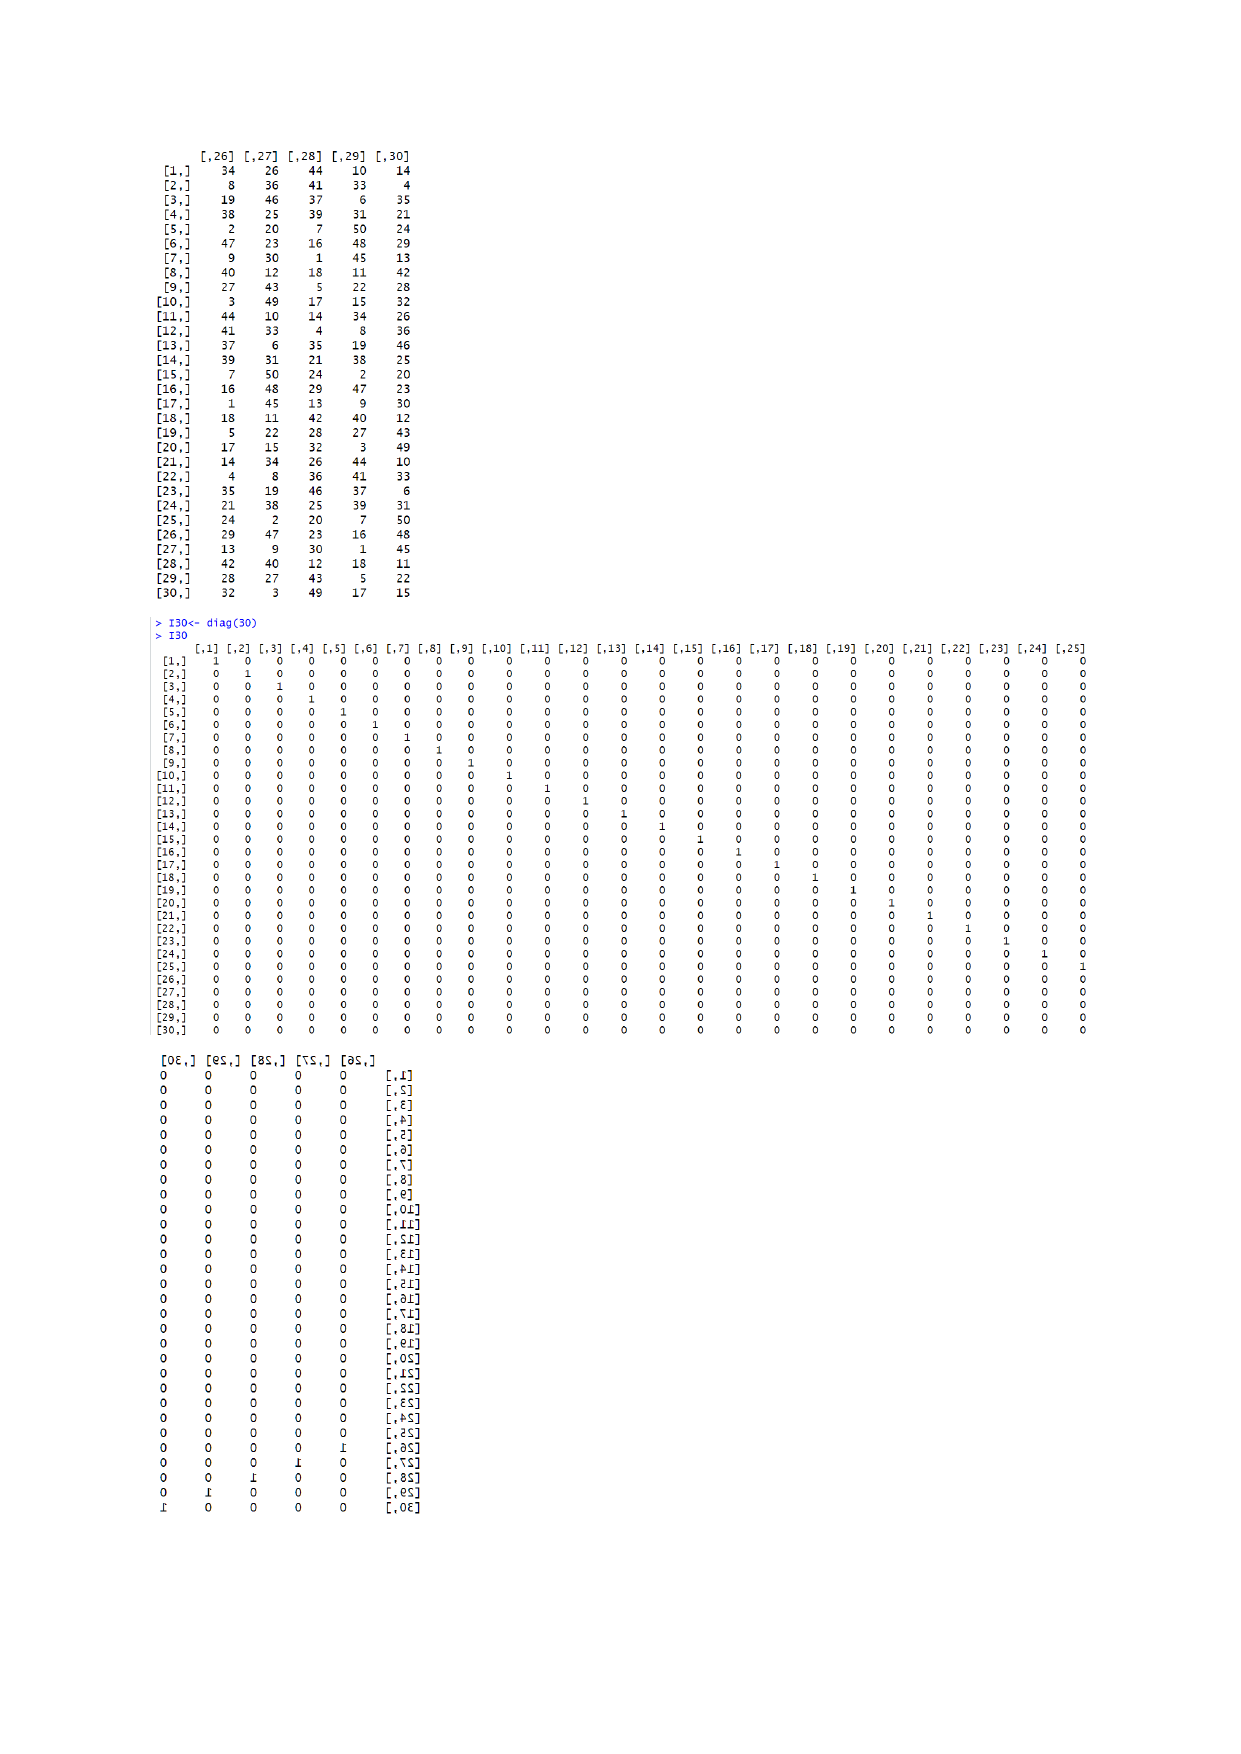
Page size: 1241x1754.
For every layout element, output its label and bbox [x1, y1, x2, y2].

picture [150, 1053, 424, 1515]
picture [150, 150, 417, 599]
picture [150, 617, 1091, 1035]
